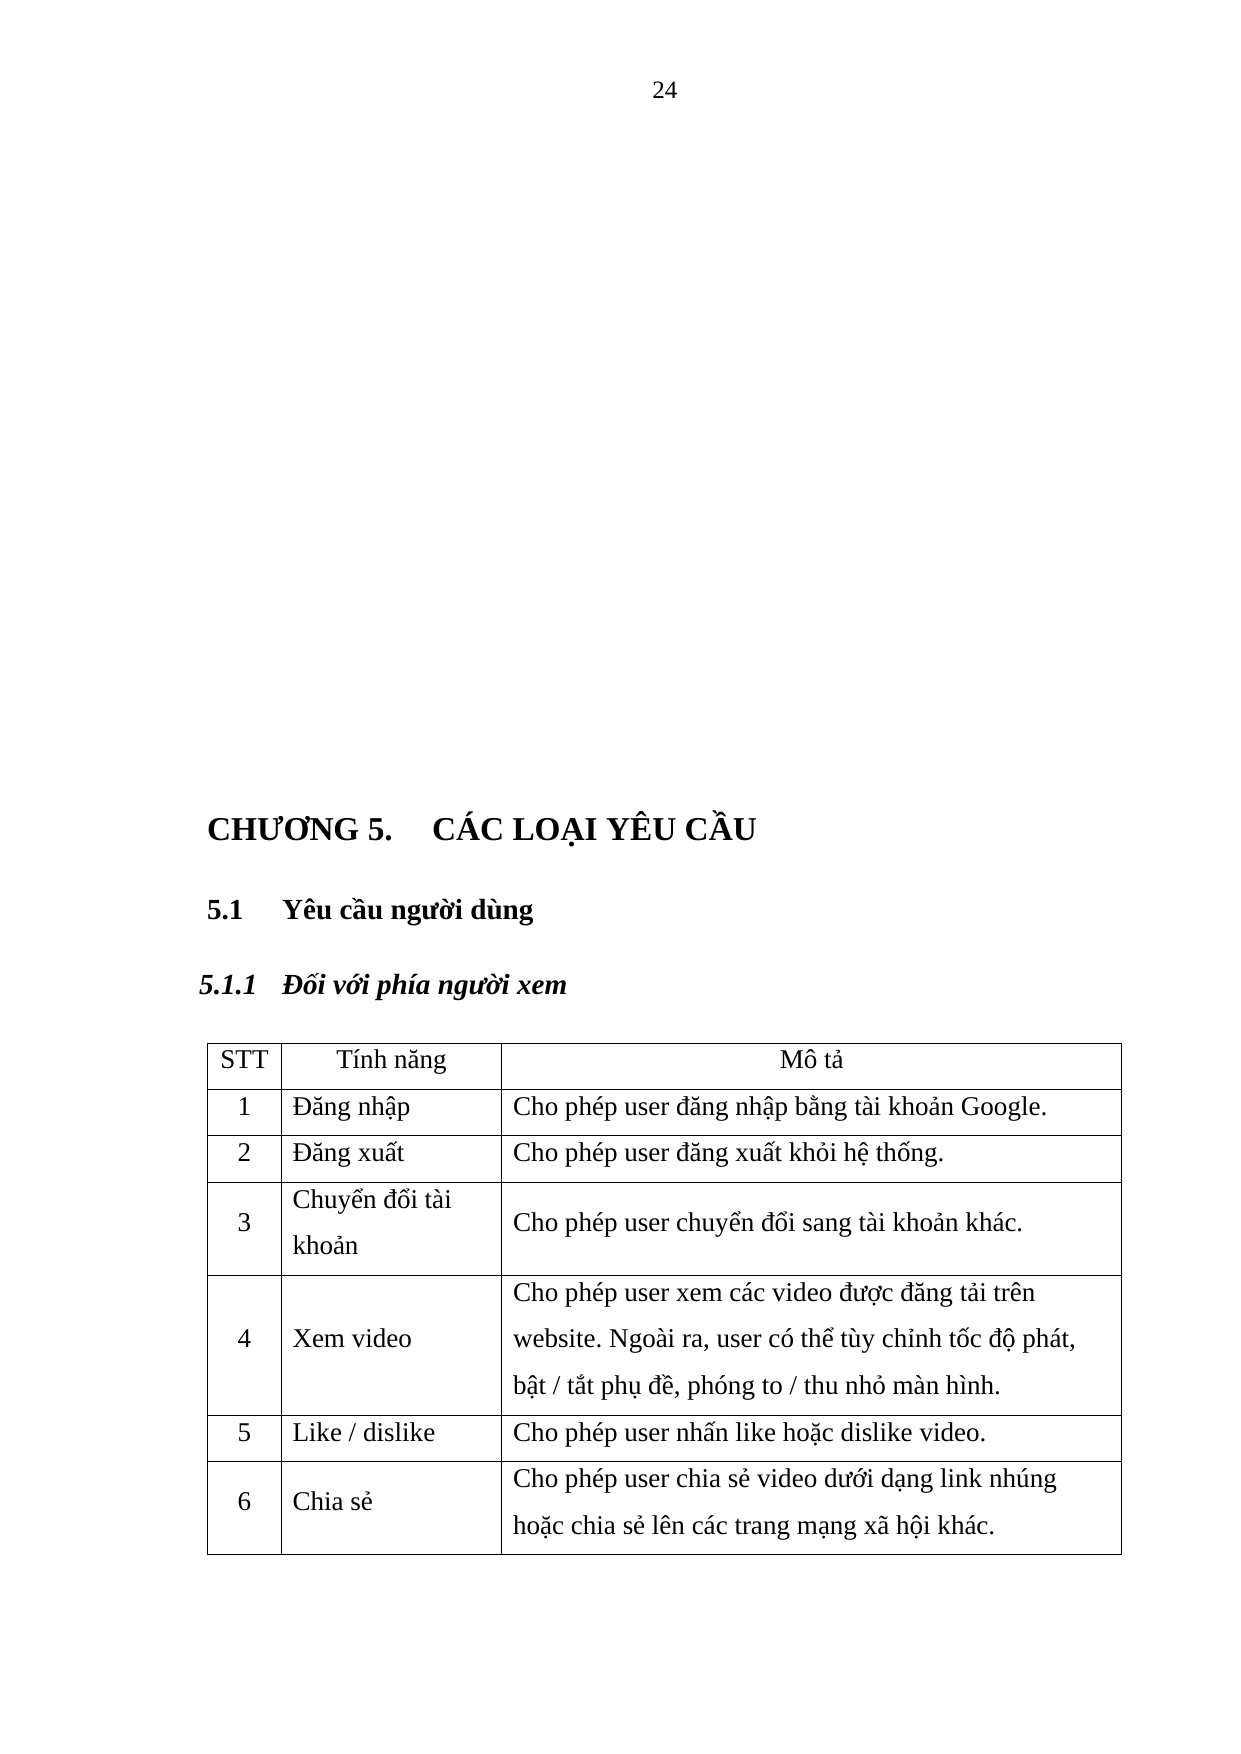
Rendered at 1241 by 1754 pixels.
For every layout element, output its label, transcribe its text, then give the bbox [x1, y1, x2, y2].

table_cell Chuyển đổi tài khoản [282, 1183, 501, 1275]
list CÁC LOẠI YÊU CẦU [207, 809, 1122, 848]
table_cell 2 [208, 1136, 281, 1182]
table_cell Đăng nhập [282, 1090, 501, 1135]
table_cell 3 [208, 1183, 281, 1275]
table_cell Like / dislike [282, 1416, 501, 1461]
table_cell Đăng xuất [282, 1136, 501, 1182]
list Yêu cầu người dùng [207, 892, 1122, 925]
table_cell 4 [208, 1276, 281, 1415]
table_cell Cho phép user đăng nhập bằng tài khoản Google. [502, 1090, 1121, 1135]
list Đối với phía người xem [199, 967, 1122, 1001]
table_cell 1 [208, 1090, 281, 1135]
table_header STT [208, 1044, 281, 1089]
table_header Tính năng [282, 1044, 501, 1089]
table_cell Cho phép user đăng xuất khỏi hệ thống. [502, 1136, 1121, 1182]
table_cell 6 [208, 1462, 281, 1554]
table_cell 5 [208, 1416, 281, 1461]
table_cell Cho phép user chuyển đổi sang tài khoản khác. [502, 1183, 1121, 1275]
table_cell Cho phép user nhấn like hoặc dislike video. [502, 1416, 1121, 1461]
table_cell Chia sẻ [282, 1462, 501, 1554]
table_cell Cho phép user xem các video được đăng tải trên website. Ngoài ra, user có thể tùy chỉnh tốc độ phát, bật / tắt phụ đề, phóng to / thu nhỏ màn hình. [502, 1276, 1121, 1415]
table_cell Cho phép user chia sẻ video dưới dạng link nhúng hoặc chia sẻ lên các trang mạng xã hội khác. [502, 1462, 1121, 1554]
table_cell Xem video [282, 1276, 501, 1415]
table_header Mô tả [502, 1044, 1121, 1089]
